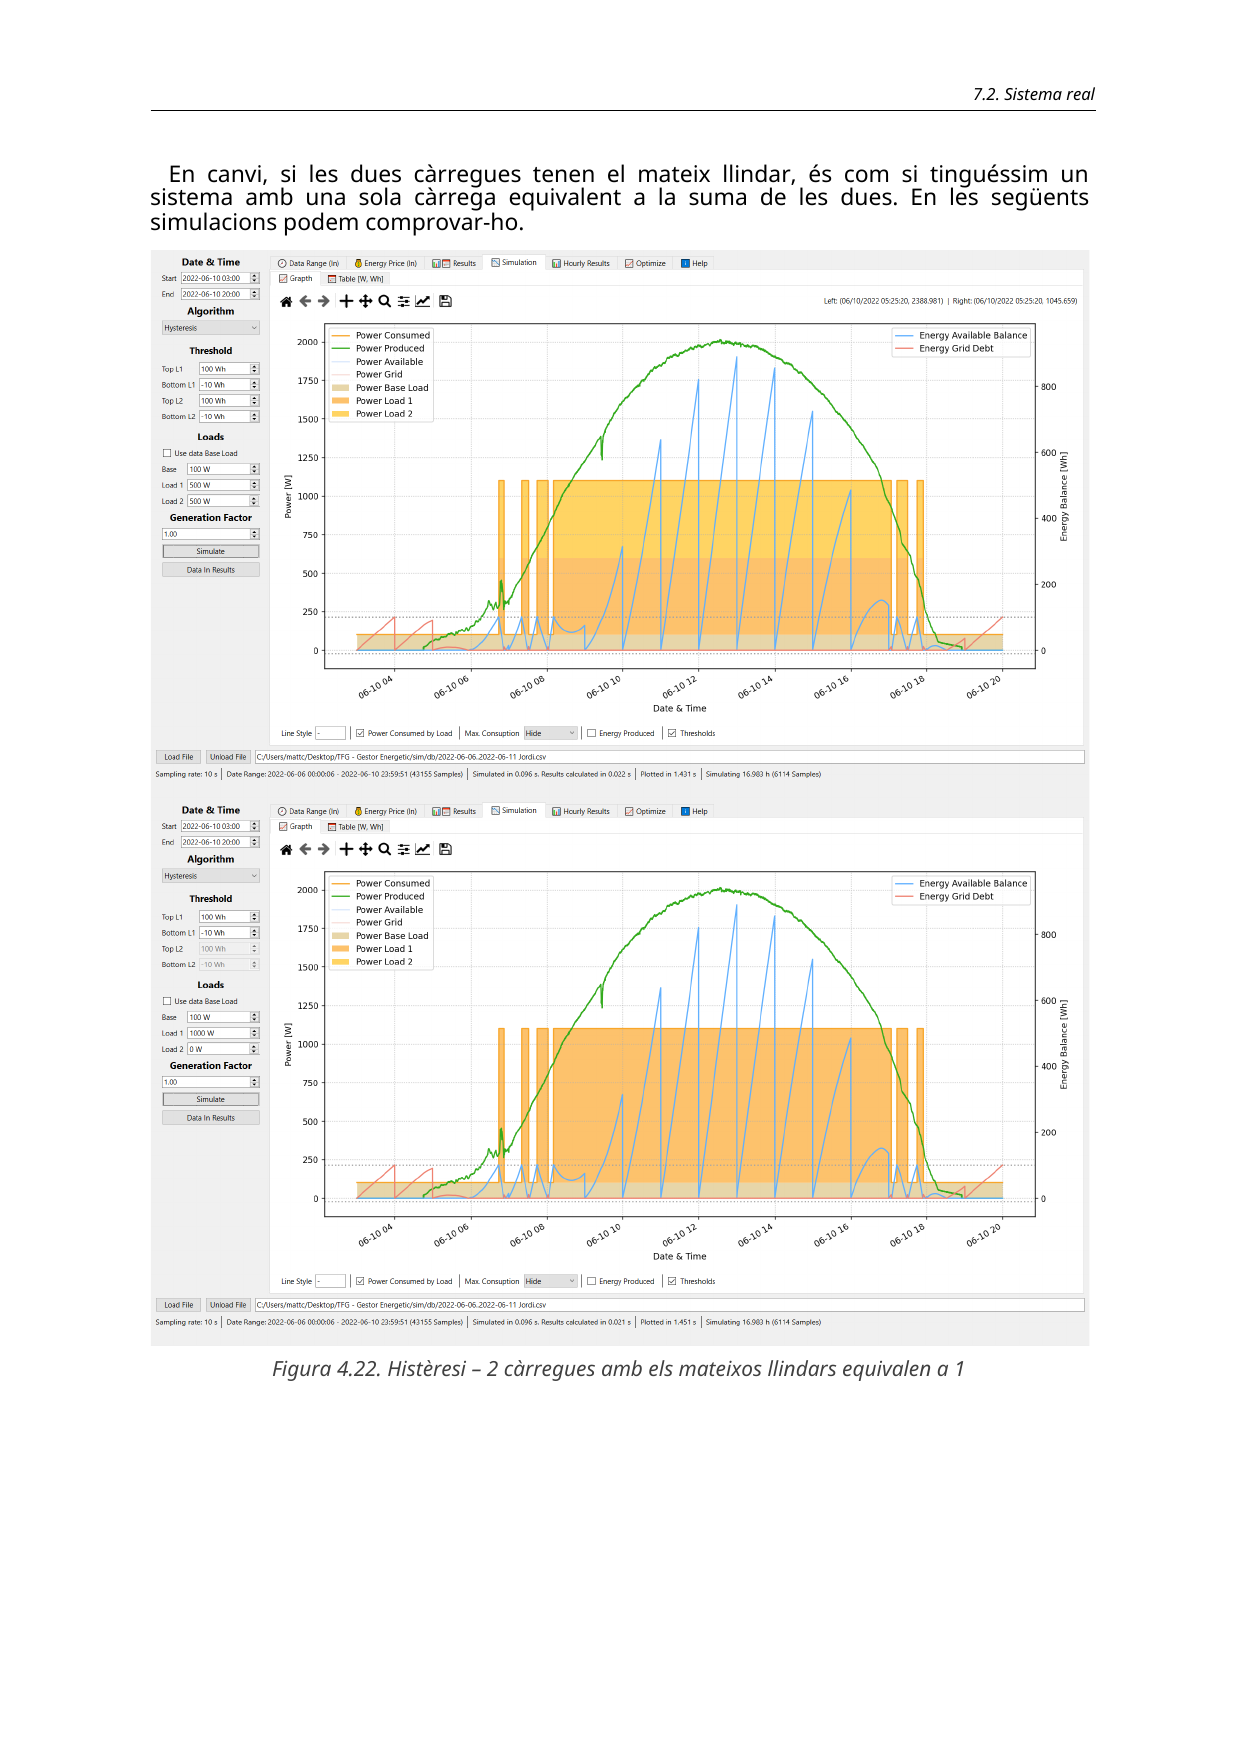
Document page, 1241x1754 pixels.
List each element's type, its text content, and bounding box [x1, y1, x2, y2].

picture [150, 250, 1090, 1346]
text En canvi, si les dues càrregues tenen el mateix llindar, és com si tinguéssim un sistema amb una sola càrrega equivalent a la suma de les dues. En les següents simulacions podem comprovar-ho. [150, 162, 1090, 237]
